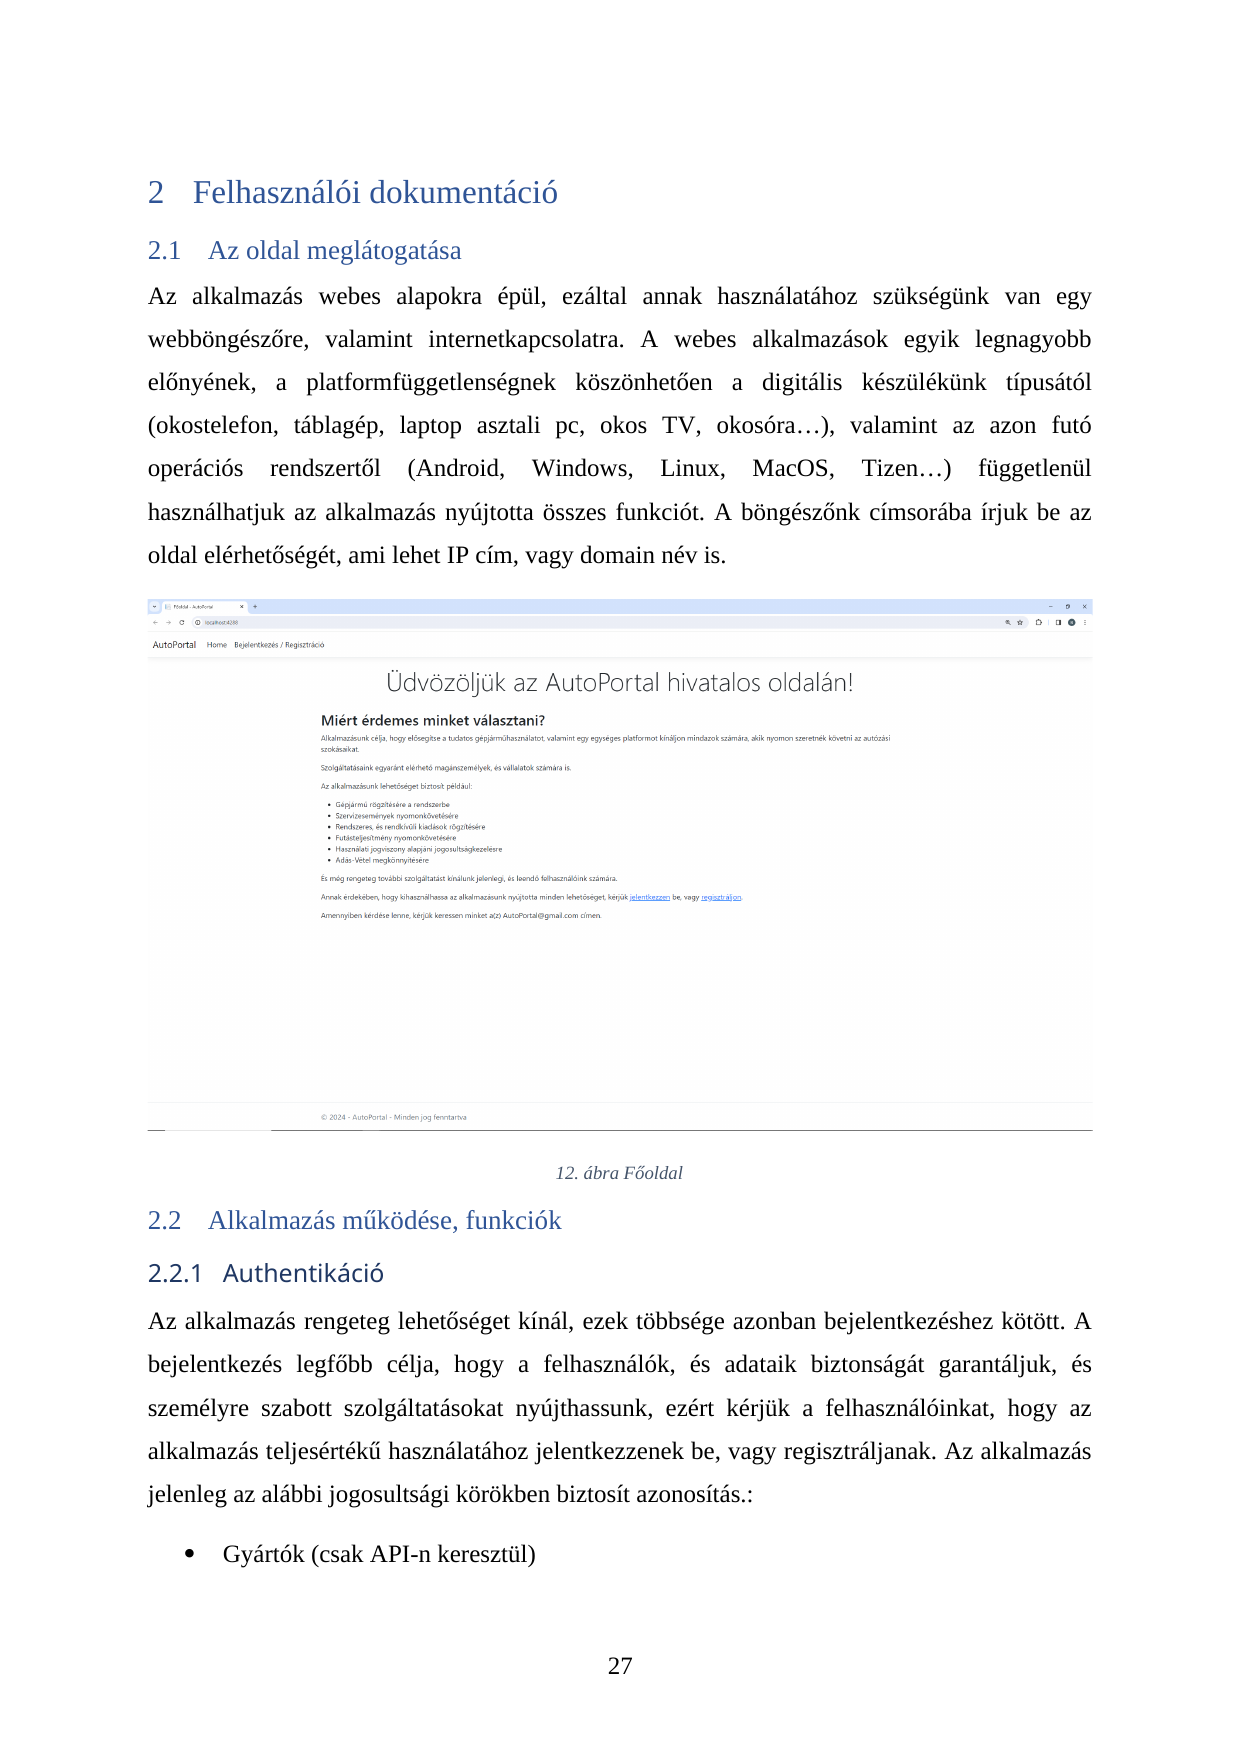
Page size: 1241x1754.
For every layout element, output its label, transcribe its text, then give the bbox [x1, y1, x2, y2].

subtitle Felhasználói dokumentáció [148, 173, 1093, 211]
subtitle Alkalmazás működése, funkciók [148, 1204, 1093, 1236]
text Az alkalmazás webes alapokra épül, ezáltal annak használatához szükségünk van egy webböngészőre, valamint internetkapcsolatra. A webes alkalmazások egyik legnagyobb előnyének, a platformfüggetlenségnek köszönhetően a digitális készülékünk típusától (okostelefon, táblagép, laptop asztali pc, okos TV, okosóra…), valamint az azon futó operációs rendszertől (Android, Windows, Linux, MacOS, Tizen…) függetlenül használhatjuk az alkalmazás nyújtotta összes funkciót. A böngészőnk címsorába írjuk be az oldal elérhetőségét, ami lehet IP cím, vagy domain név is. [148, 281, 1093, 568]
text Az alkalmazás rengeteg lehetőséget kínál, ezek többsége azonban bejelentkezéshez kötött. A bejelentkezés legfőbb célja, hogy a felhasználók, és adataik biztonságát garantáljuk, és személyre szabott szolgáltatásokat nyújthassunk, ezért kérjük a felhasználóinkat, hogy az alkalmazás teljesértékű használatához jelentkezzenek be, vagy regisztráljanak. Az alkalmazás jelenleg az alábbi jogosultsági körökben biztosít azonosítás.: [148, 1306, 1093, 1508]
picture [147, 599, 1093, 1131]
subtitle Authentikáció [148, 1255, 1093, 1289]
list Gyártók (csak API-n keresztül) [185, 1539, 1093, 1567]
subtitle Az oldal meglátogatása [148, 234, 1093, 265]
